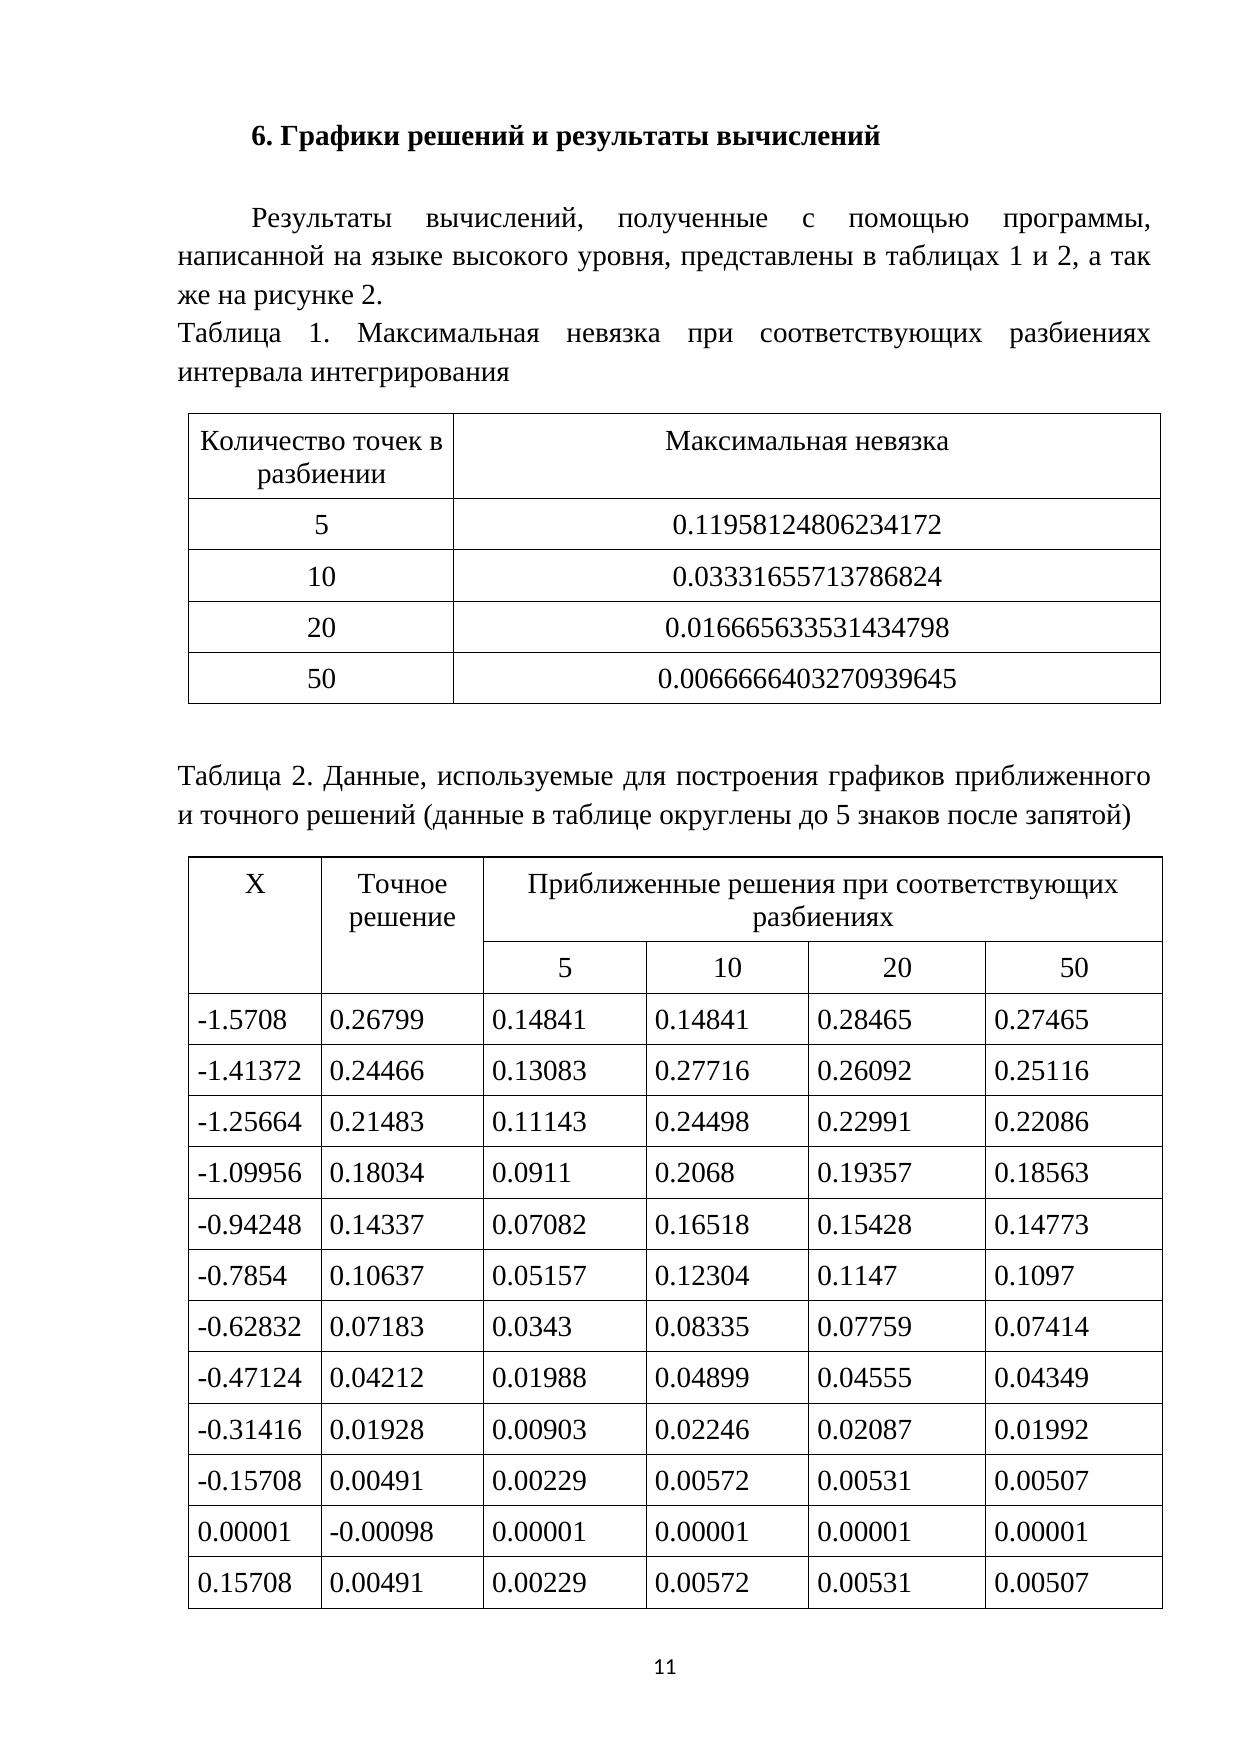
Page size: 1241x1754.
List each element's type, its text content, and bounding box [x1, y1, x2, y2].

table_cell 5 [484, 942, 646, 992]
table_cell 0.14841 [647, 994, 808, 1044]
table_cell -0.94248 [189, 1199, 321, 1249]
table_cell -1.5708 [189, 994, 321, 1044]
table_cell 0.00491 [322, 1557, 483, 1607]
table_cell 0.016665633531434798 [454, 602, 1160, 652]
table_cell 0.03331655713786824 [454, 550, 1160, 601]
table_cell 0.00229 [484, 1557, 646, 1607]
table_cell 0.00572 [647, 1557, 808, 1607]
table_header Количество точек в разбиении [189, 414, 453, 498]
table_header Точное решение [322, 858, 483, 992]
table_cell 0.07082 [484, 1199, 646, 1249]
table_cell 0.14337 [322, 1199, 483, 1249]
table_cell -1.25664 [189, 1096, 321, 1146]
table_cell 0.00001 [484, 1506, 646, 1556]
table_cell 0.02087 [809, 1404, 985, 1454]
table_cell 0.10637 [322, 1250, 483, 1300]
table_cell 0.00001 [986, 1506, 1162, 1556]
table_cell 0.24466 [322, 1045, 483, 1095]
table_cell 0.25116 [986, 1045, 1162, 1095]
table_cell 0.04212 [322, 1352, 483, 1402]
table_cell 0.13083 [484, 1045, 646, 1095]
table_cell 0.00491 [322, 1455, 483, 1505]
table_cell 0.00903 [484, 1404, 646, 1454]
table_cell 0.07414 [986, 1301, 1162, 1351]
text Таблица 1. Максимальная невязка при соответствующих разбиениях интервала интегрирования [177, 315, 1152, 387]
table_header Максимальная невязка [454, 414, 1160, 498]
table_cell 5 [189, 499, 453, 549]
table_cell 0.14773 [986, 1199, 1162, 1249]
table_cell 0.05157 [484, 1250, 646, 1300]
table_cell 0.28465 [809, 994, 985, 1044]
table_cell 0.01928 [322, 1404, 483, 1454]
table_cell -1.09956 [189, 1147, 321, 1197]
table_cell 0.00507 [986, 1557, 1162, 1607]
table_cell 0.26092 [809, 1045, 985, 1095]
table_cell 0.00001 [189, 1506, 321, 1556]
table_cell 0.15708 [189, 1557, 321, 1607]
table_cell 0.00229 [484, 1455, 646, 1505]
table_cell 0.00001 [809, 1506, 985, 1556]
table_cell 0.0066666403270939645 [454, 653, 1160, 703]
table_cell 0.27465 [986, 994, 1162, 1044]
table_cell -0.31416 [189, 1404, 321, 1454]
table_cell 0.00572 [647, 1455, 808, 1505]
table_cell 50 [189, 653, 453, 703]
table_cell 0.14841 [484, 994, 646, 1044]
table_cell -0.00098 [322, 1506, 483, 1556]
table_cell 0.11958124806234172 [454, 499, 1160, 549]
table_cell -0.47124 [189, 1352, 321, 1402]
table_cell 20 [189, 602, 453, 652]
table_header Приближенные решения при соответствующих разбиениях [484, 858, 1162, 941]
table_cell 0.21483 [322, 1096, 483, 1146]
table_cell 0.1097 [986, 1250, 1162, 1300]
table_cell 0.15428 [809, 1199, 985, 1249]
table_cell 0.1147 [809, 1250, 985, 1300]
table_cell 0.00507 [986, 1455, 1162, 1505]
table_cell 0.08335 [647, 1301, 808, 1351]
table_cell 0.26799 [322, 994, 483, 1044]
table_cell 0.00531 [809, 1557, 985, 1607]
table_cell 0.24498 [647, 1096, 808, 1146]
table_cell 0.04555 [809, 1352, 985, 1402]
table_header X [189, 858, 321, 992]
table_cell 0.01988 [484, 1352, 646, 1402]
table_cell 0.01992 [986, 1404, 1162, 1454]
table_cell 0.0911 [484, 1147, 646, 1197]
subtitle 6. Графики решений и результаты вычислений [177, 118, 1152, 152]
table_cell 0.07183 [322, 1301, 483, 1351]
table_cell 0.2068 [647, 1147, 808, 1197]
table_cell 0.22086 [986, 1096, 1162, 1146]
table_cell -0.15708 [189, 1455, 321, 1505]
table_cell 0.04899 [647, 1352, 808, 1402]
table_cell 0.02246 [647, 1404, 808, 1454]
table_cell 0.0343 [484, 1301, 646, 1351]
table_cell 0.18563 [986, 1147, 1162, 1197]
table_cell 0.19357 [809, 1147, 985, 1197]
table_cell 0.12304 [647, 1250, 808, 1300]
table_cell 0.27716 [647, 1045, 808, 1095]
table_cell 0.22991 [809, 1096, 985, 1146]
table_cell 20 [809, 942, 985, 992]
table_cell 0.11143 [484, 1096, 646, 1146]
table_cell 0.00531 [809, 1455, 985, 1505]
table_cell 0.04349 [986, 1352, 1162, 1402]
table_cell 10 [647, 942, 808, 992]
table_cell 50 [986, 942, 1162, 992]
table_cell 0.00001 [647, 1506, 808, 1556]
text Таблица 2. Данные, используемые для построения графиков приближенного и точного решений (данные в таблице округлены до 5 знаков после запятой) [177, 758, 1152, 831]
table_cell -0.7854 [189, 1250, 321, 1300]
table_cell -1.41372 [189, 1045, 321, 1095]
table_cell 0.18034 [322, 1147, 483, 1197]
table_cell 0.07759 [809, 1301, 985, 1351]
text Результаты вычислений, полученные с помощью программы, написанной на языке высокого уровня, представлены в таблицах 1 и 2, а так же на рисунке 2. [177, 200, 1152, 310]
table_cell -0.62832 [189, 1301, 321, 1351]
table_cell 0.16518 [647, 1199, 808, 1249]
table_cell 10 [189, 550, 453, 601]
